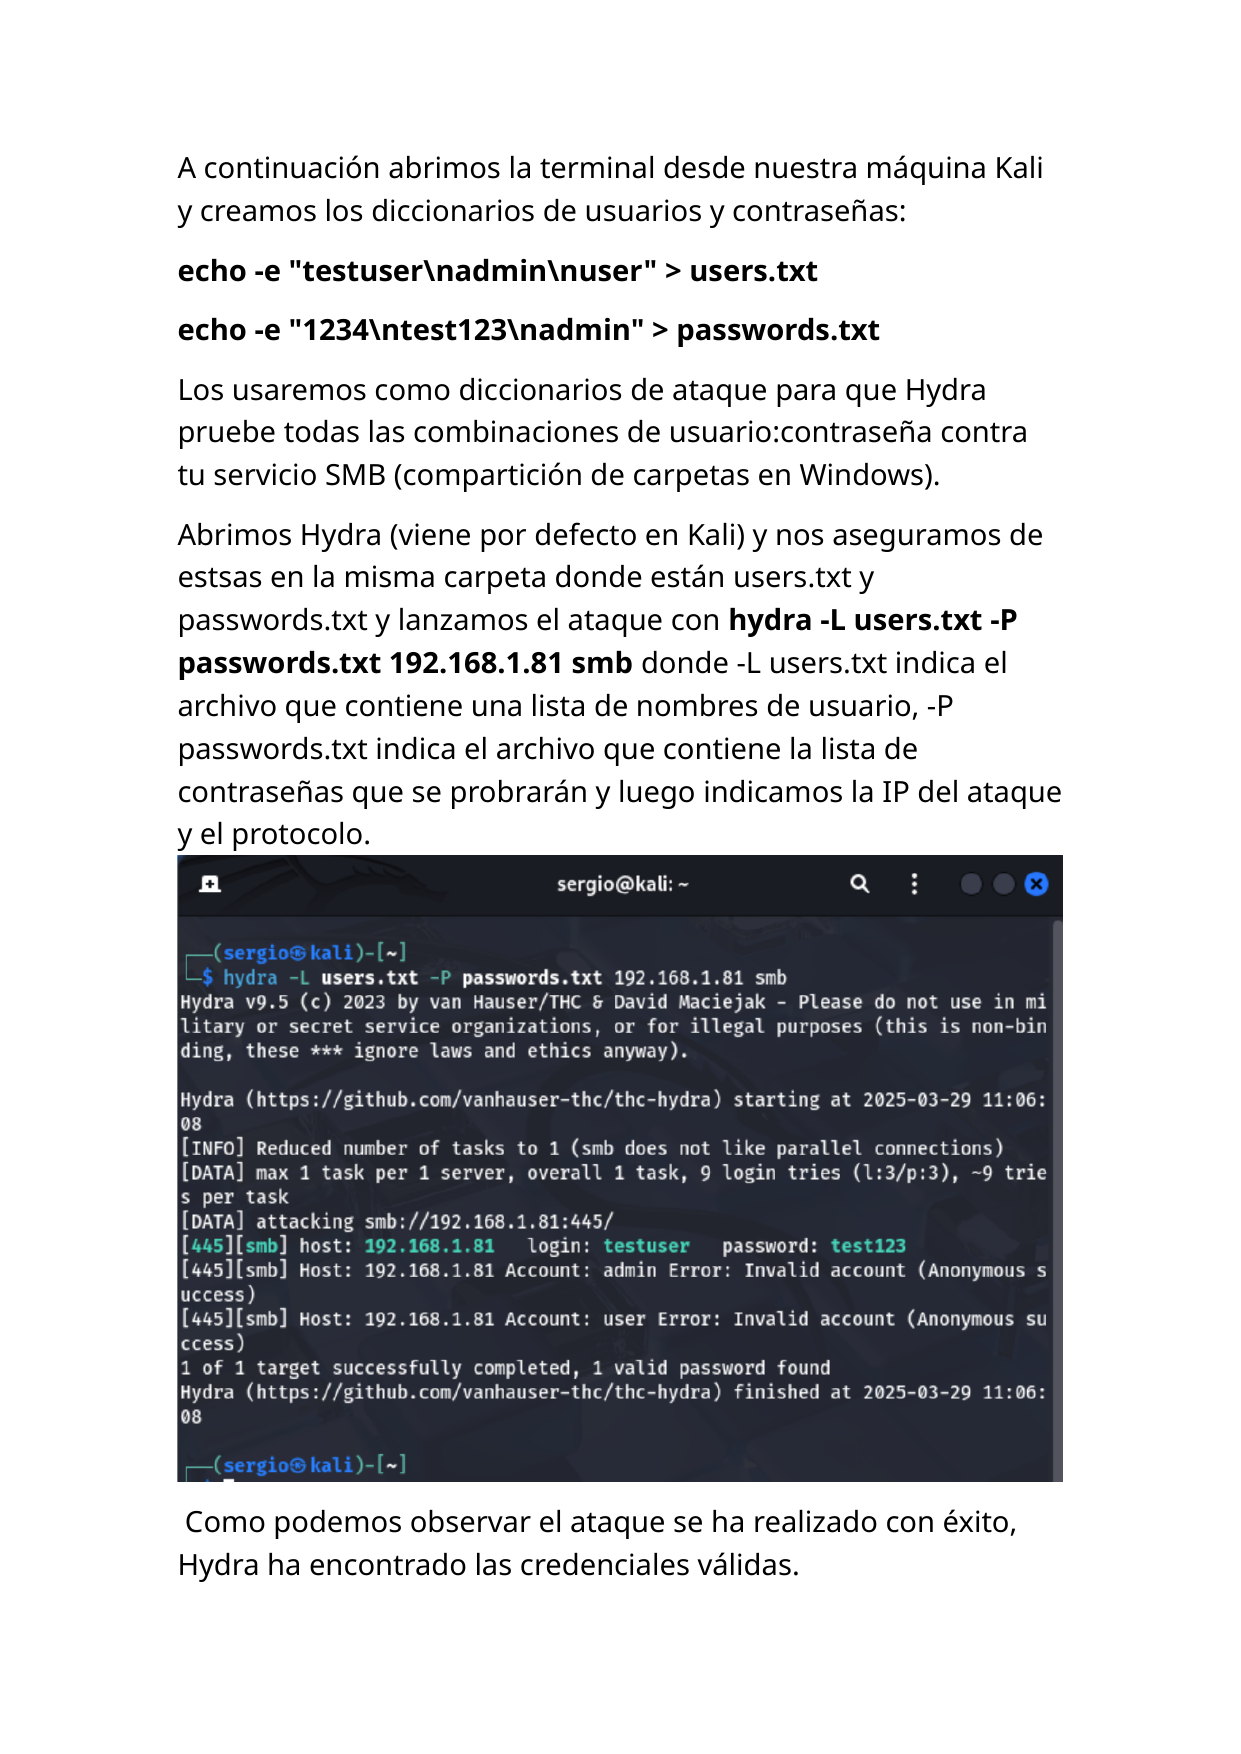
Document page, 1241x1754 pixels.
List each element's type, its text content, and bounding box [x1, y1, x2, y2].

text Los usaremos como diccionarios de ataque para que Hydra pruebe todas las combinaciones de usuario:contraseña contra tu servicio SMB (compartición de carpetas en Windows). [177, 369, 1063, 494]
text echo -e "testuser\nadmin\nuser" > users.txt [177, 250, 1063, 289]
text Abrimos Hydra (viene por defecto en Kali) y nos aseguramos de estsas en la misma carpeta donde están users.txt y passwords.txt y lanzamos el ataque con hydra -L users.txt -P passwords.txt 192.168.1.81 smb donde -L users.txt indica el archivo que contiene una lista de nombres de usuario, -P passwords.txt indica el archivo que contiene la lista de contraseñas que se probrarán y luego indicamos la IP del ataque y el protocolo. [177, 514, 1063, 855]
picture [177, 855, 1063, 1482]
text echo -e "1234\ntest123\nadmin" > passwords.txt [177, 309, 1063, 349]
text A continuación abrimos la terminal desde nuestra máquina Kali y creamos los diccionarios de usuarios y contraseñas: [177, 148, 1063, 230]
text Como podemos observar el ataque se ha realizado con éxito, Hydra ha encontrado las credenciales válidas. [177, 1501, 1063, 1583]
